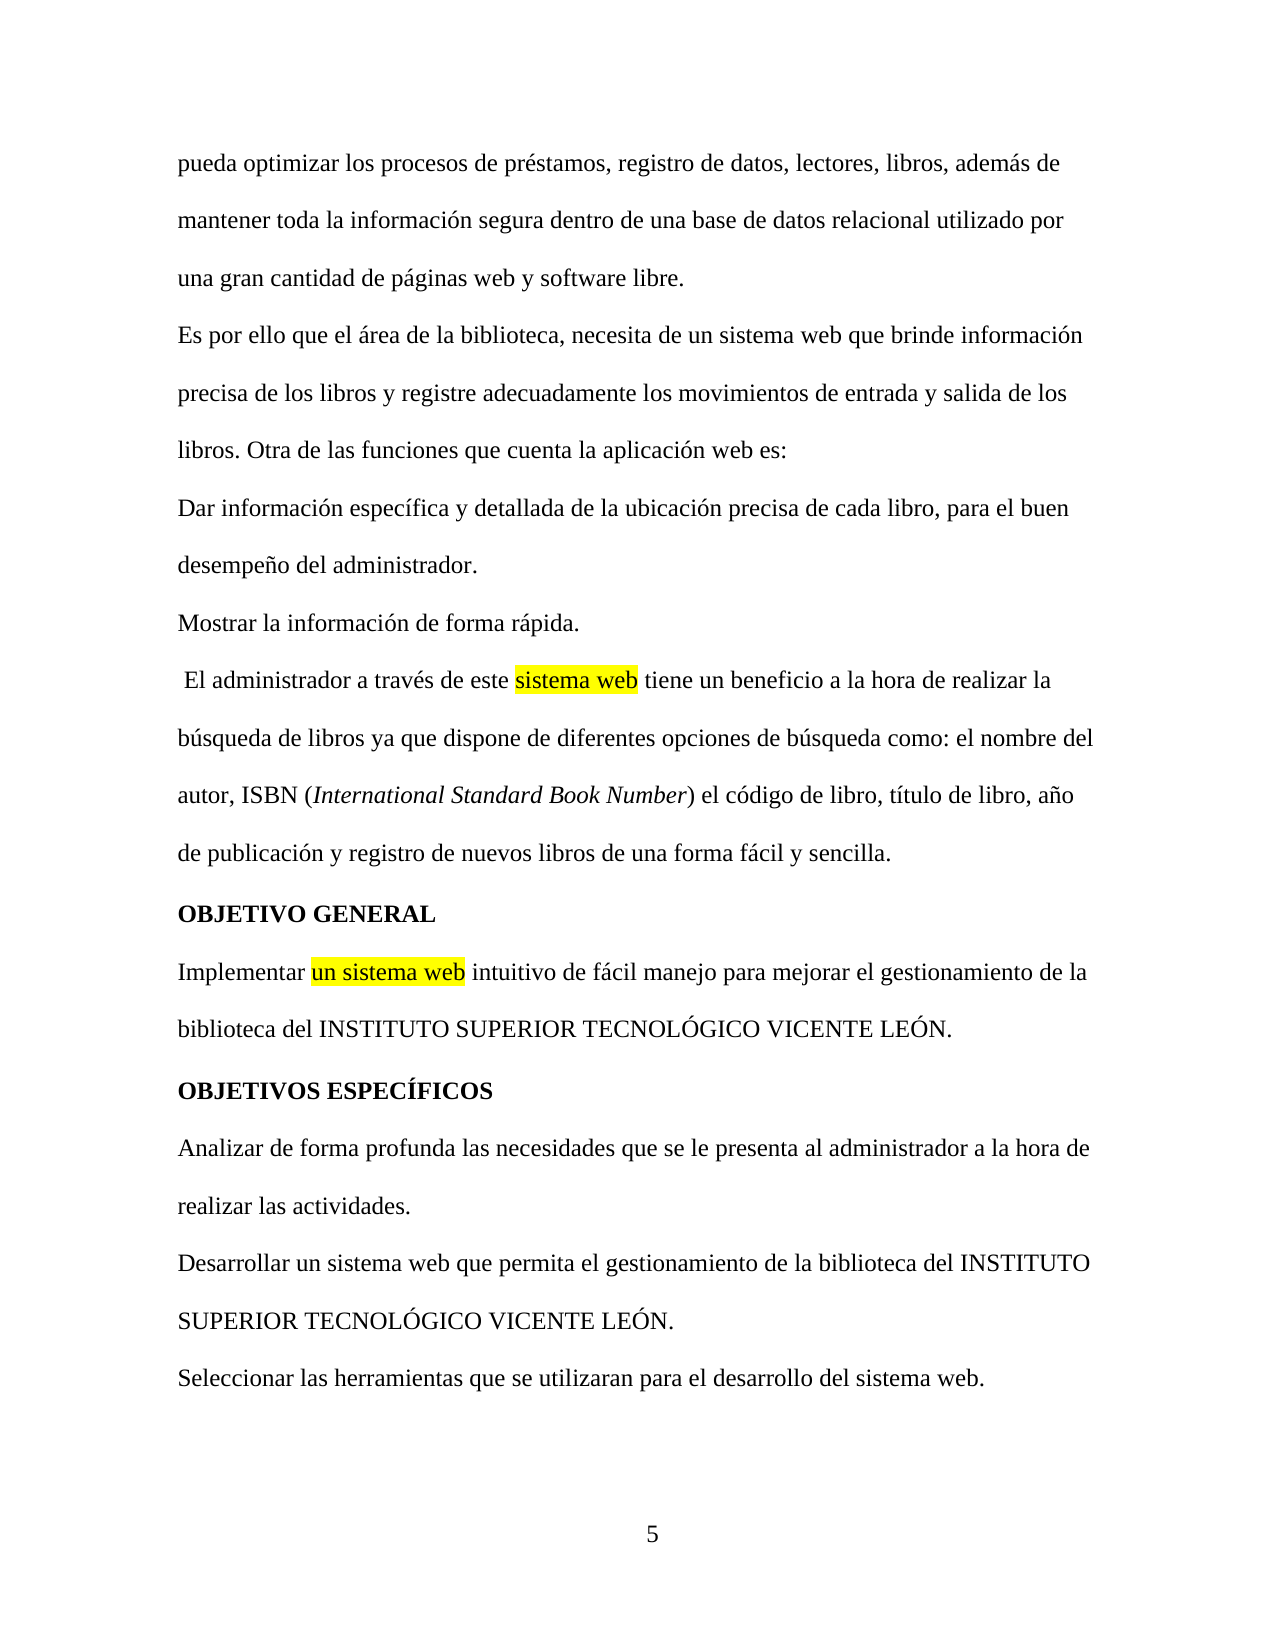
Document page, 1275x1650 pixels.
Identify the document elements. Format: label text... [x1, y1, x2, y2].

subtitle OBJETIVO GENERAL [177, 899, 1098, 928]
text Seleccionar las herramientas que se utilizaran para el desarrollo del sistema web. [177, 1363, 1098, 1392]
text Analizar de forma profunda las necesidades que se le presenta al administrador a la hora de realizar las actividades. [177, 1133, 1098, 1220]
subtitle OBJETIVOS ESPECÍFICOS [177, 1076, 1098, 1105]
text El administrador a través de este sistema web tiene un beneficio a la hora de realizar la búsqueda de libros ya que dispone de diferentes opciones de búsqueda como: el nombre del autor, ISBN (International Standard Book Number) el código de libro, título de libro, año de publicación y registro de nuevos libros de una forma fácil y sencilla. [177, 665, 1098, 866]
text Es por ello que el área de la biblioteca, necesita de un sistema web que brinde información precisa de los libros y registre adecuadamente los movimientos de entrada y salida de los libros. Otra de las funciones que cuenta la aplicación web es: [177, 320, 1098, 464]
text Implementar un sistema web intuitivo de fácil manejo para mejorar el gestionamiento de la biblioteca del INSTITUTO SUPERIOR TECNOLÓGICO VICENTE LEÓN. [177, 957, 1098, 1043]
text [177, 148, 1098, 291]
text Desarrollar un sistema web que permita el gestionamiento de la biblioteca del INSTITUTO SUPERIOR TECNOLÓGICO VICENTE LEÓN. [177, 1248, 1098, 1335]
text Mostrar la información de forma rápida. [177, 608, 1098, 636]
text Dar información específica y detallada de la ubicación precisa de cada libro, para el buen desempeño del administrador. [177, 493, 1098, 579]
